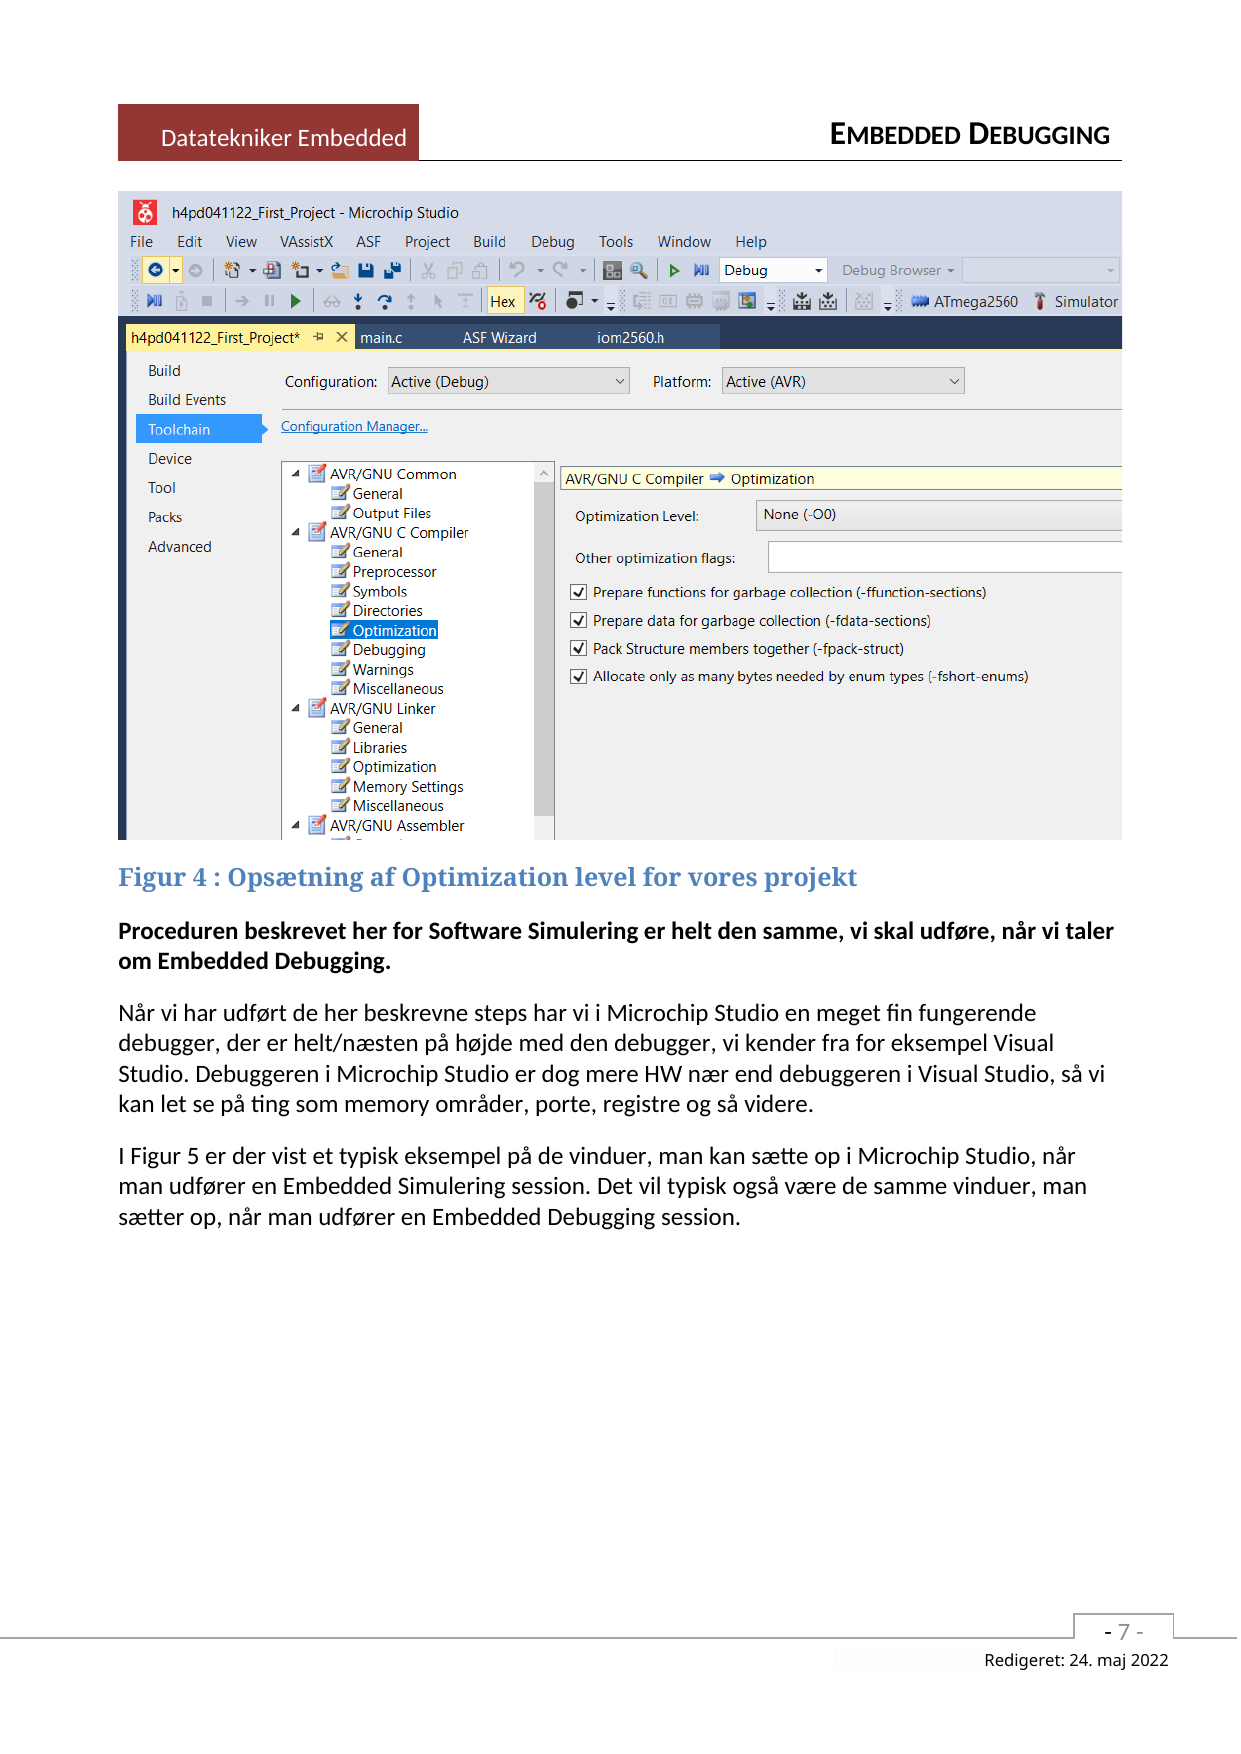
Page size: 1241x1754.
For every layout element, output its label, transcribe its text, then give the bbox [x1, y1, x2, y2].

text I Figur 5 er der vist et typisk eksempel på de vinduer, man kan sætte op i Microchip Studio, når man udfører en Embedded Simulering session. Det vil typisk også være de samme vinduer, man sætter op, når man udfører en Embedded Debugging session. [118, 1140, 1122, 1231]
text Figur 4 : Opsætning af Optimization level for vores projekt [118, 860, 1122, 894]
text Når vi har udført de her beskrevne steps har vi i Microchip Studio en meget fin fungerende debugger, der er helt/næsten på højde med den debugger, vi kender fra for eksempel Visual Studio. Debuggeren i Microchip Studio er dog mere HW nær end debuggeren i Visual Studio, så vi kan let se på ting som memory områder, porte, registre og så videre. [118, 997, 1122, 1119]
picture [118, 191, 1123, 840]
text Proceduren beskrevet her for Software Simulering er helt den samme, vi skal udføre, når vi taler om Embedded Debugging. [118, 915, 1122, 976]
